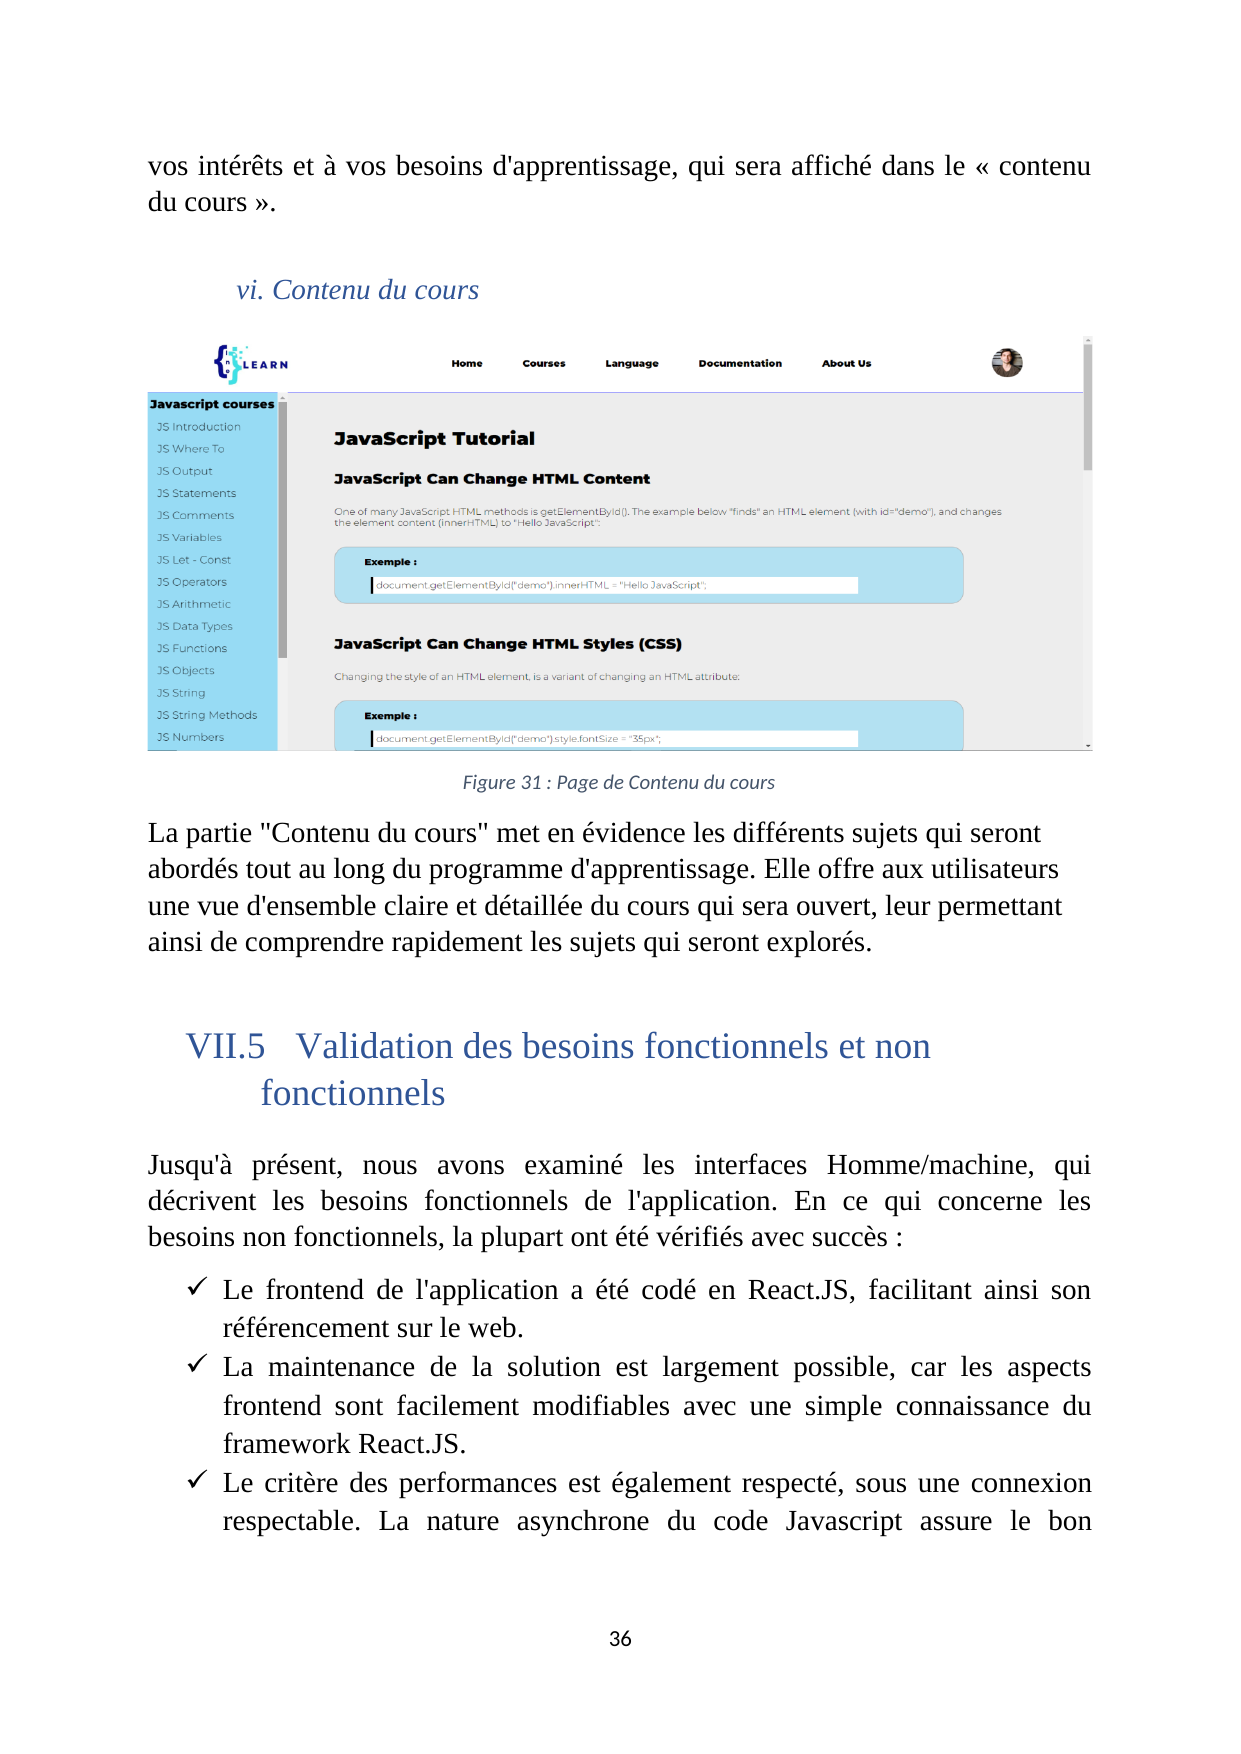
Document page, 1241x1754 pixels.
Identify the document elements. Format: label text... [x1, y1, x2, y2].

picture [147, 336, 1093, 751]
subtitle Validation des besoins fonctionnels et non fonctionnels [185, 1023, 1093, 1113]
list La maintenance de la solution est largement possible, car les aspects frontend sont facilement modifiables avec une simple connaissance du framework React.JS. [185, 1349, 1093, 1460]
list Le frontend de l'application a été codé en React.JS, facilitant ainsi son référencement sur le web. [185, 1272, 1093, 1344]
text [148, 148, 1093, 217]
text Jusqu'à présent, nous avons examiné les interfaces Homme/machine, qui décrivent les besoins fonctionnels de l'application. En ce qui concerne les besoins non fonctionnels, la plupart ont été vérifiés avec succès : [148, 1147, 1093, 1253]
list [185, 1465, 1093, 1537]
subtitle vi. Contenu du cours [148, 272, 1093, 306]
text La partie "Contenu du cours" met en évidence les différents sujets qui seront abordés tout au long du programme d'apprentissage. Elle offre aux utilisateurs une vue d'ensemble claire et détaillée du cours qui sera ouvert, leur permettant ainsi de comprendre rapidement les sujets qui seront explorés. [148, 815, 1093, 957]
text Figure 31 : Page de Contenu du cours [148, 769, 1093, 794]
